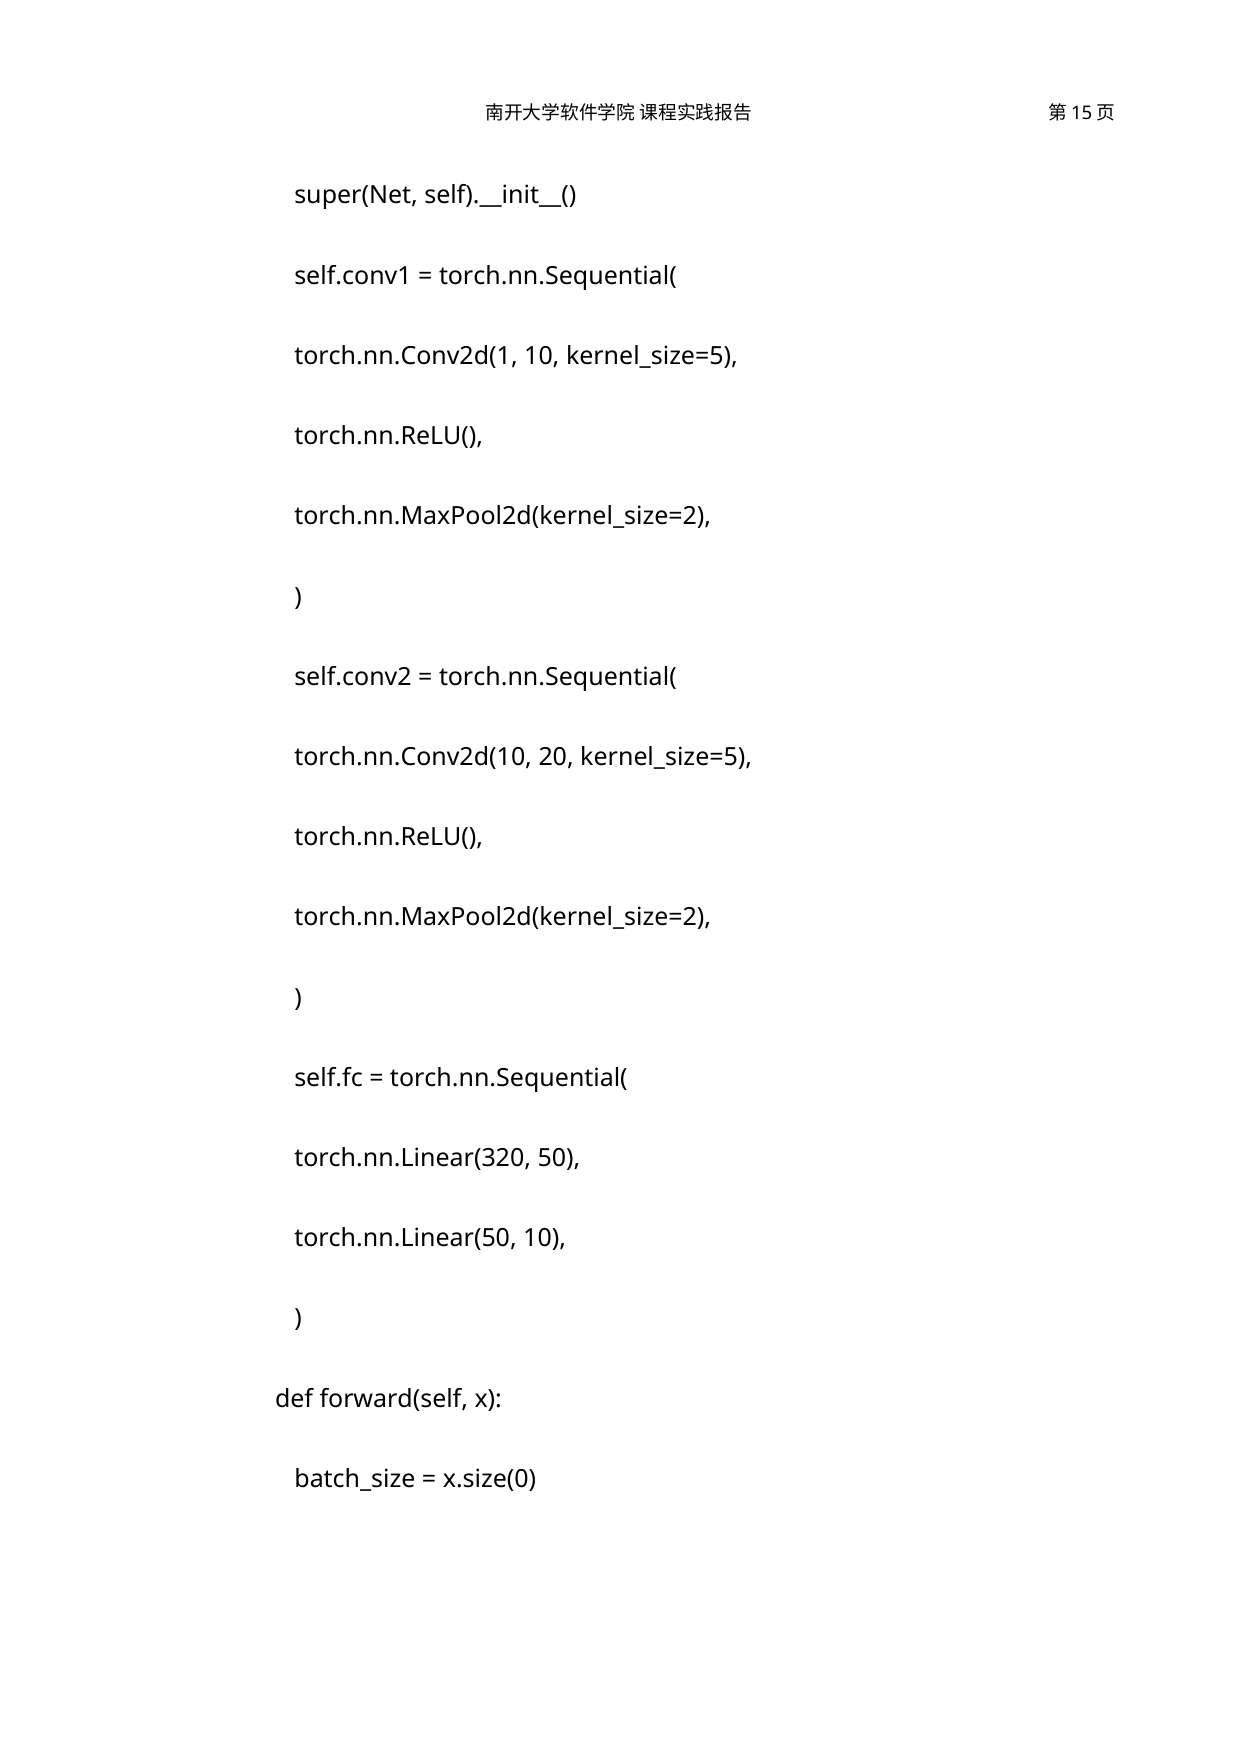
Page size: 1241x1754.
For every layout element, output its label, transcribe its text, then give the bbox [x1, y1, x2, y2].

text ) [224, 979, 1122, 1013]
text torch.nn.Linear(320, 50), [224, 1140, 1122, 1174]
text torch.nn.Conv2d(10, 20, kernel_size=5), [224, 739, 1122, 773]
text torch.nn.ReLU(), [224, 819, 1122, 853]
text torch.nn.Linear(50, 10), [224, 1220, 1122, 1254]
text torch.nn.MaxPool2d(kernel_size=2), [224, 498, 1122, 532]
text self.conv2 = torch.nn.Sequential( [224, 658, 1122, 692]
text torch.nn.ReLU(), [224, 418, 1122, 452]
text super(Net, self).__init__() [224, 177, 1122, 211]
text batch_size = x.size(0) [224, 1461, 1122, 1494]
text self.fc = torch.nn.Sequential( [224, 1059, 1122, 1093]
text self.conv1 = torch.nn.Sequential( [224, 257, 1122, 291]
text torch.nn.Conv2d(1, 10, kernel_size=5), [224, 338, 1122, 372]
text def forward(self, x): [224, 1380, 1122, 1414]
text ) [224, 1300, 1122, 1334]
text ) [224, 578, 1122, 612]
text torch.nn.MaxPool2d(kernel_size=2), [224, 899, 1122, 933]
